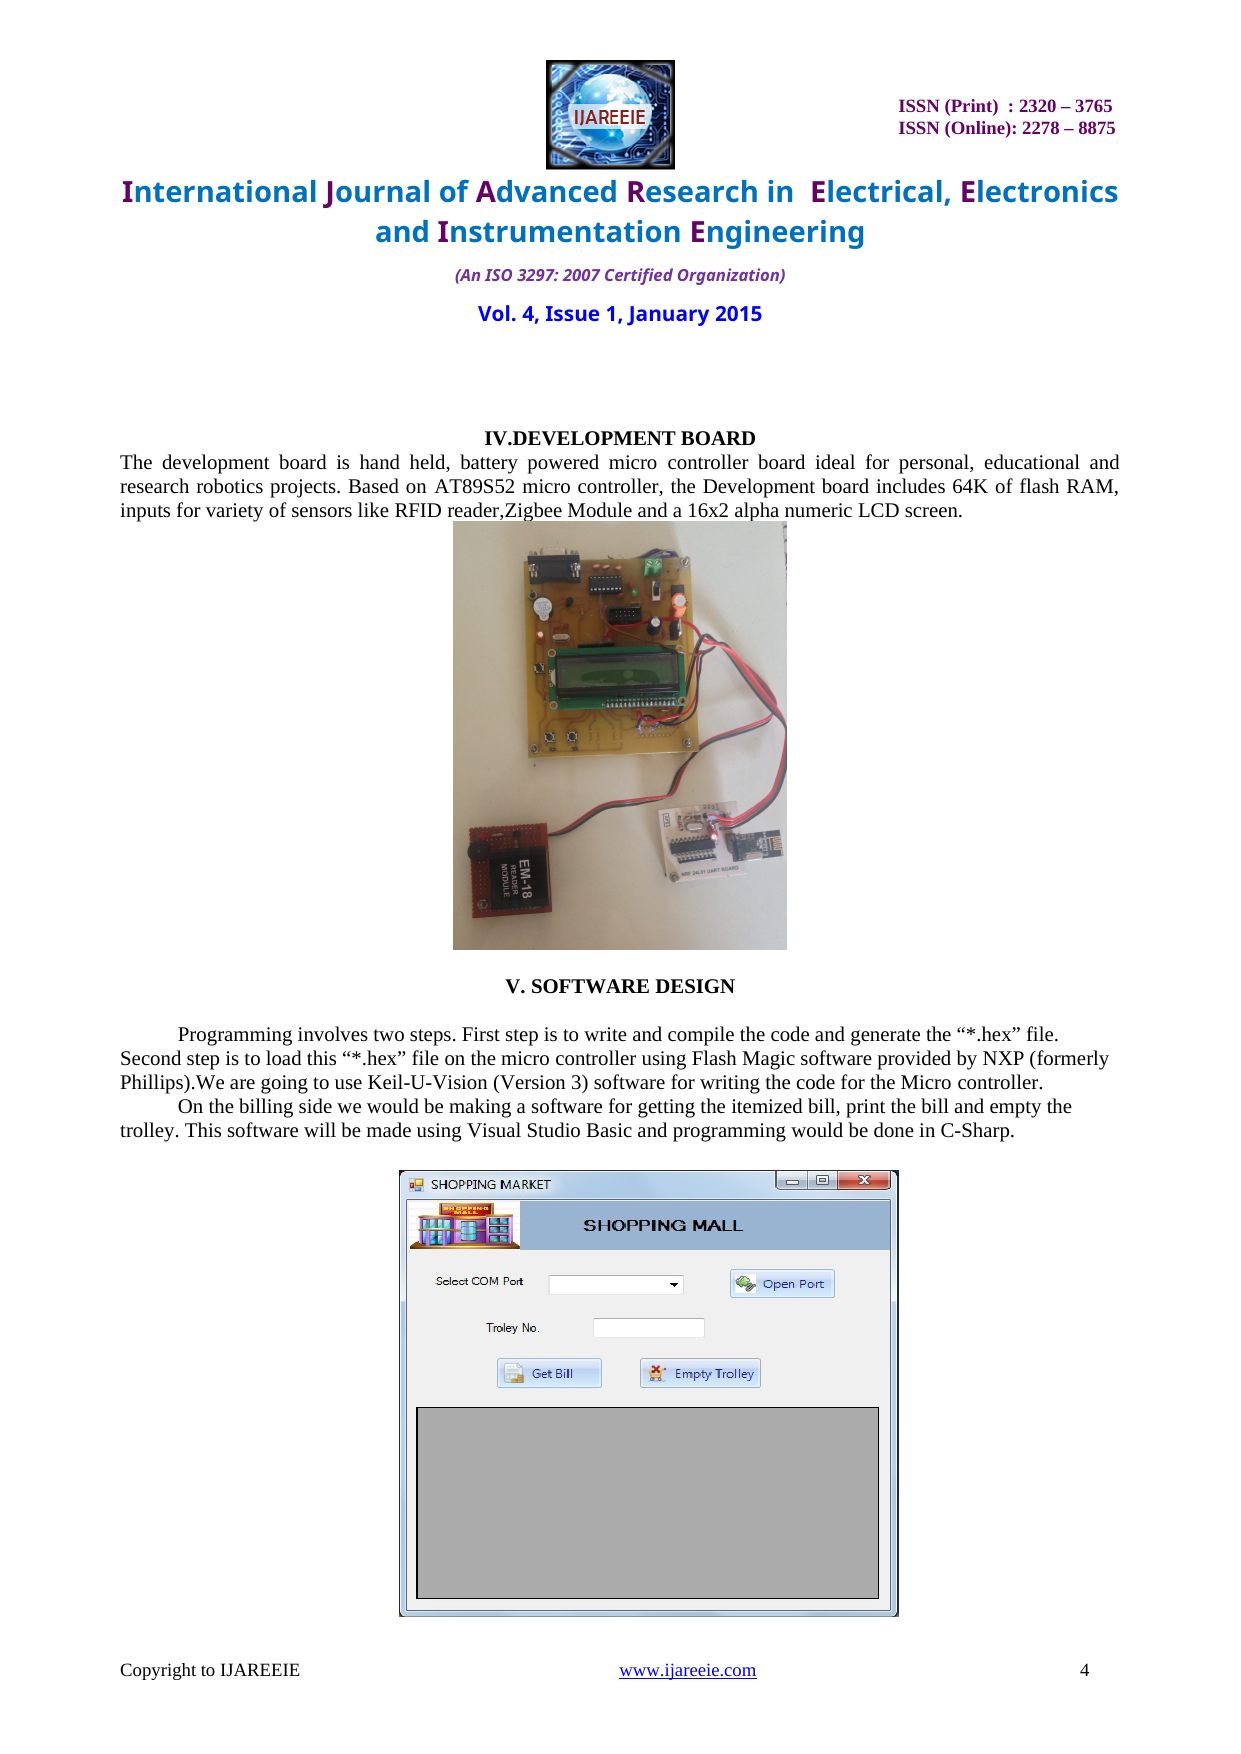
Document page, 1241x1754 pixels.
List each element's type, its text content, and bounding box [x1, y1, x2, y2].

list On the billing side we would be making a software for getting the itemized bill, print the bill and empty the trolley. This software will be made using Visual Studio Basic and programming would be done in C-Sharp. [120, 1094, 1120, 1142]
text V. SOFTWARE DESIGN [120, 974, 1120, 998]
text The development board is hand held, battery powered micro controller board ideal for personal, educational and research robotics projects. Based on AT89S52 micro controller, the Development board includes 64K of flash RAM, inputs for variety of sensors like RFID reader,Zigbee Module and a 16x2 alpha numeric LCD screen. [120, 450, 1120, 522]
list Programming involves two steps. First step is to write and compile the code and generate the “*.hex” file. Second step is to load this “*.hex” file on the micro controller using Flash Magic software provided by NXP (formerly Phillips).We are going to use Keil-U-Vision (Version 3) software for writing the code for the Micro controller. [120, 1022, 1120, 1094]
picture [399, 1170, 899, 1617]
picture [453, 521, 787, 950]
picture [546, 60, 675, 170]
text IV.DEVELOPMENT BOARD [120, 426, 1120, 450]
